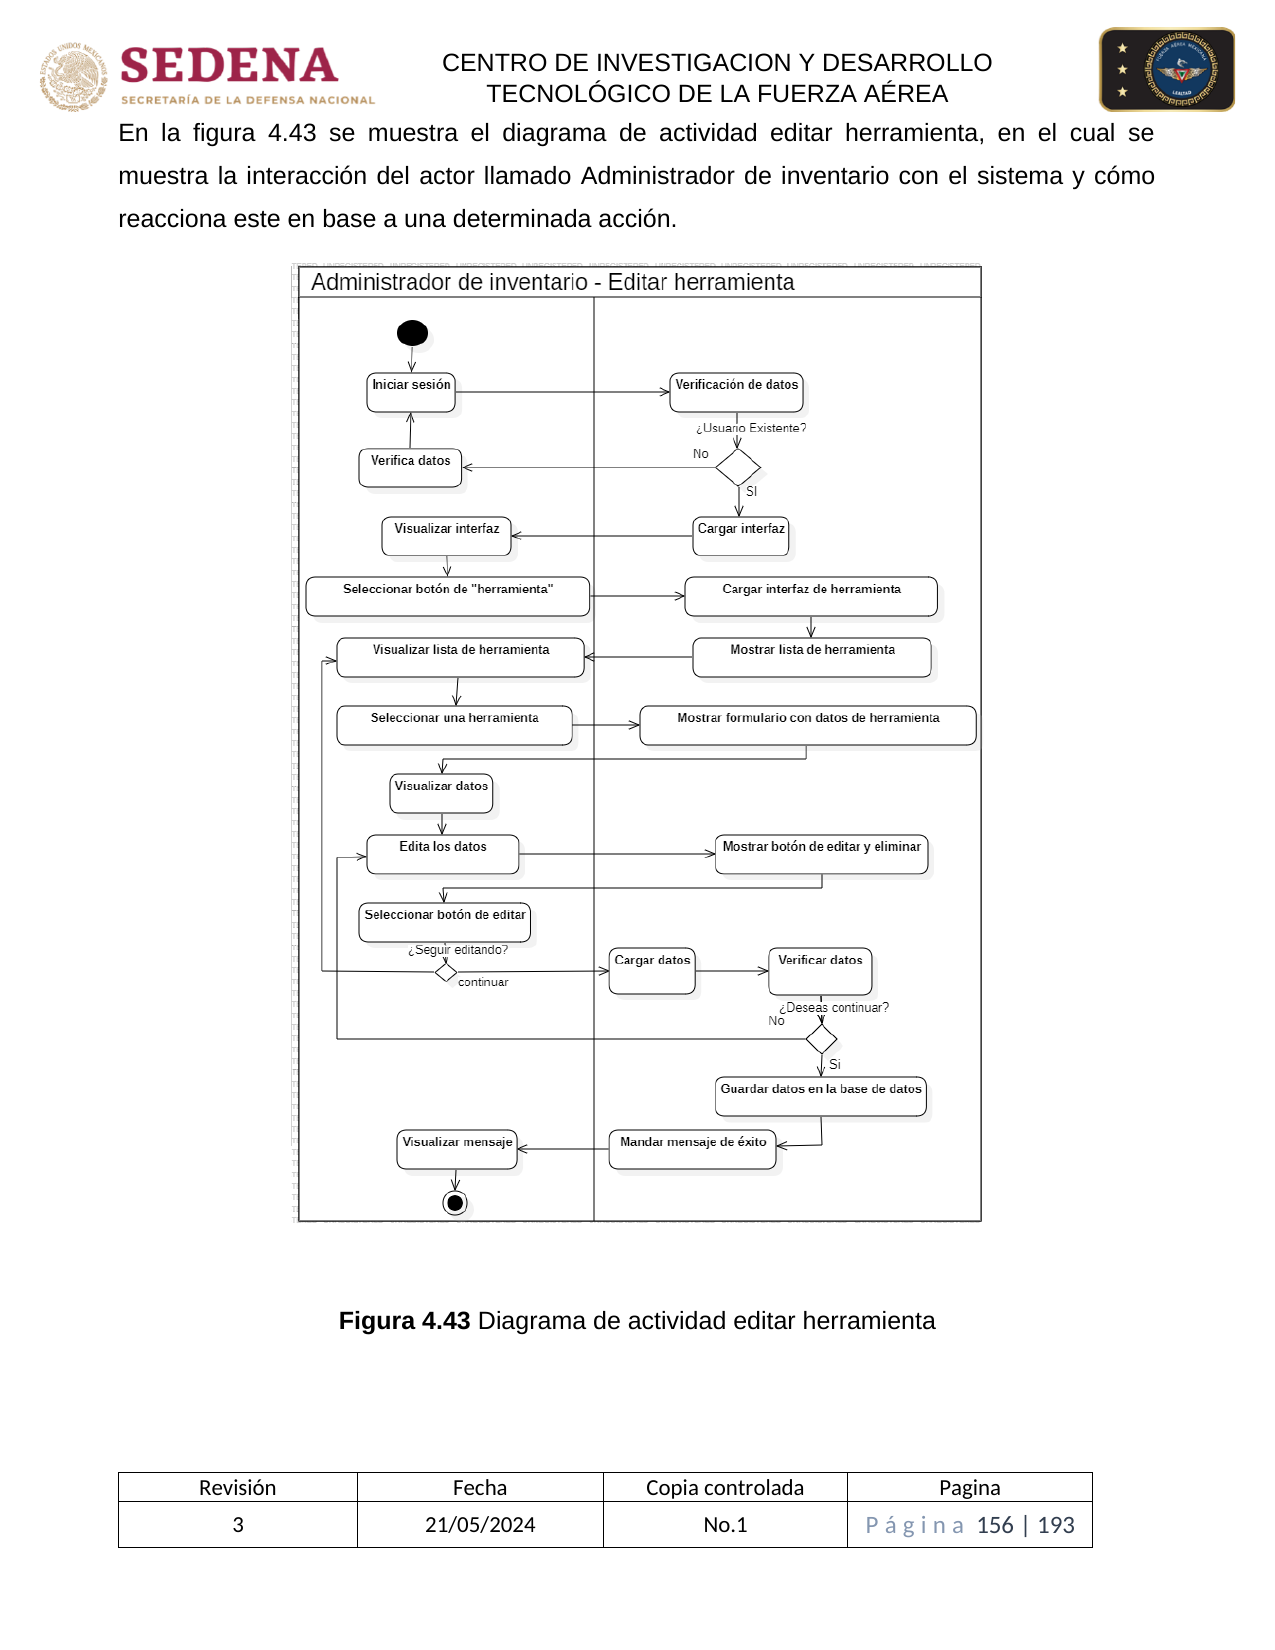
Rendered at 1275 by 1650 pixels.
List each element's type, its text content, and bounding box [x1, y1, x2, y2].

text Figura 4.43 Diagrama de actividad editar herramienta [118, 1306, 1157, 1335]
text En la figura 4.43 se muestra el diagrama de actividad editar herramienta, en el cual se muestra la interacción del actor llamado Administrador de inventario con el sistema y cómo reacciona este en base a una determinada acción. [118, 118, 1157, 233]
picture [39, 27, 1236, 112]
picture [291, 262, 984, 1226]
